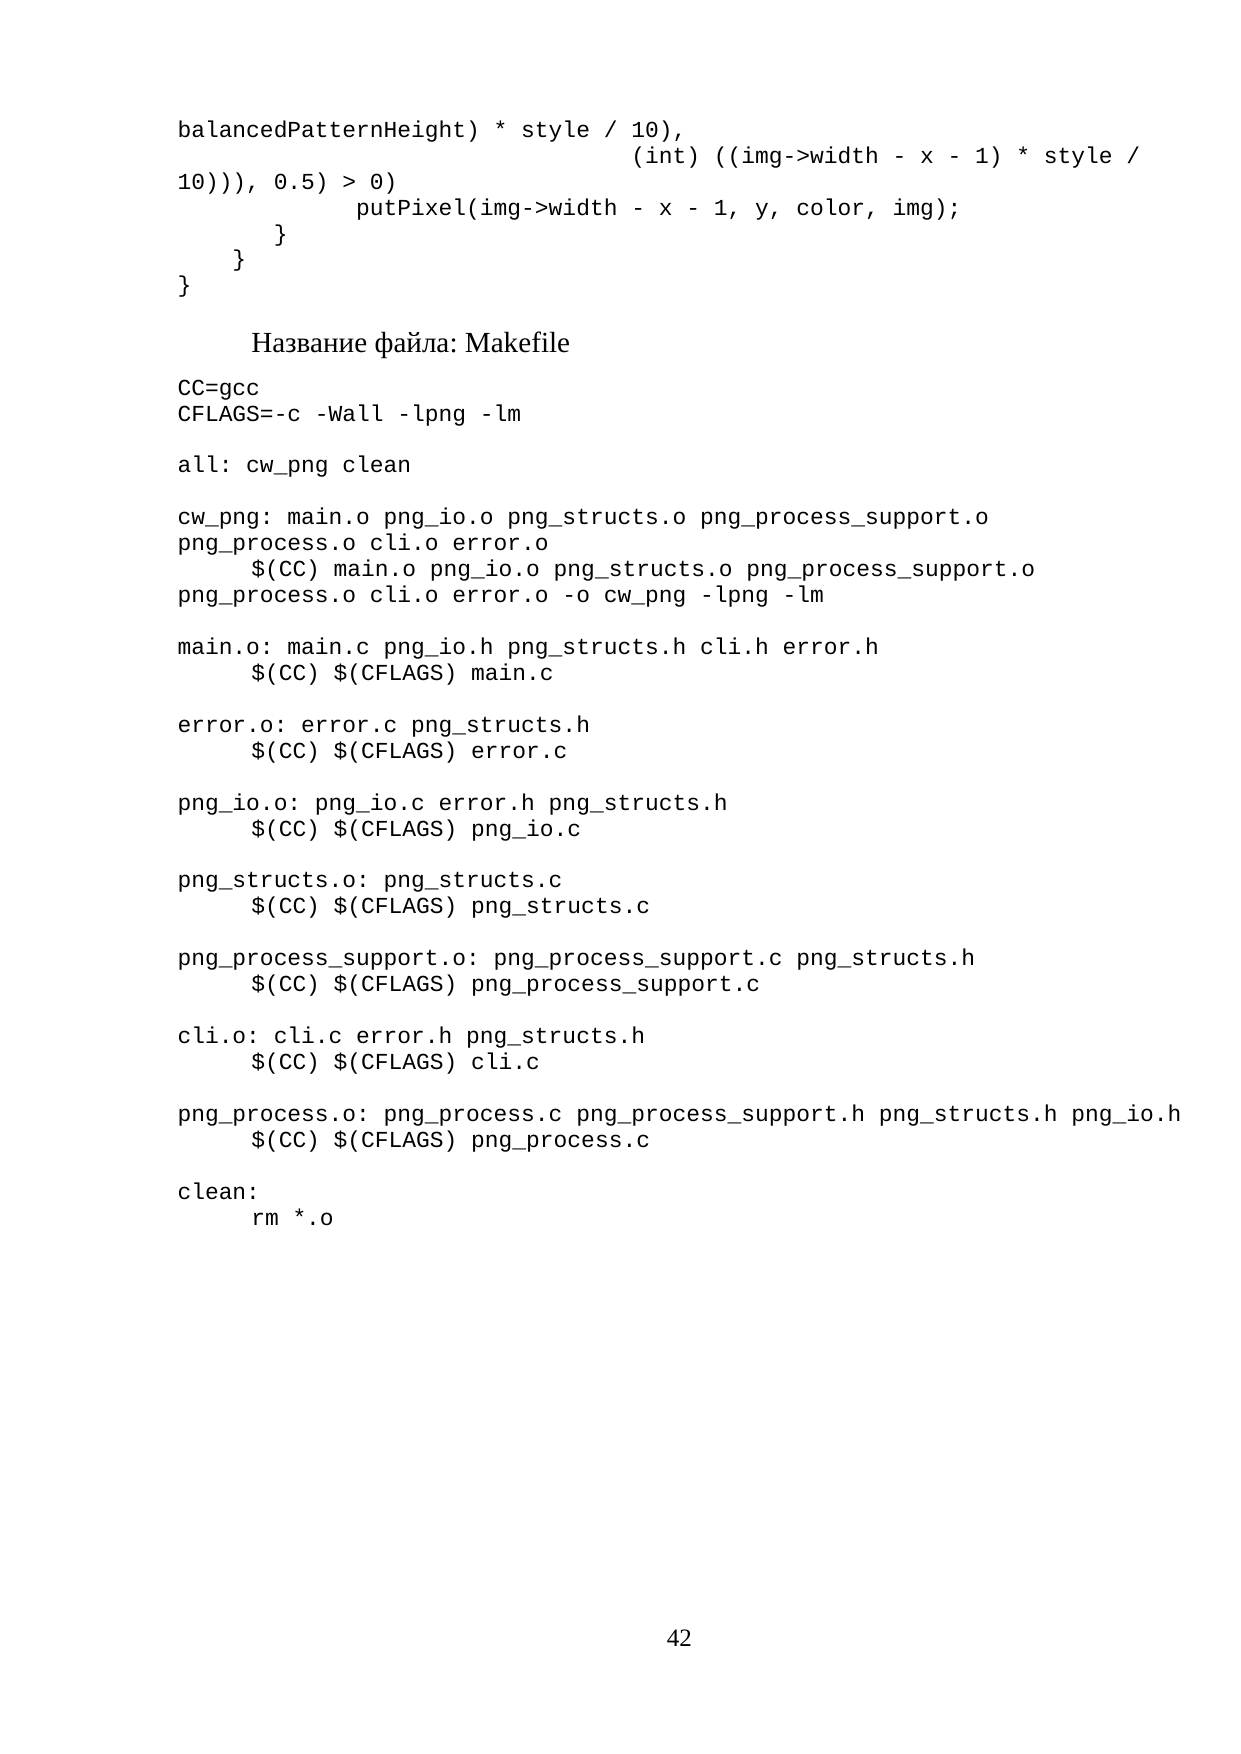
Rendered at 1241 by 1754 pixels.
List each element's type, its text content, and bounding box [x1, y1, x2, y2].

text main.o: main.c png_io.h png_structs.h cli.h error.h [177, 635, 1181, 661]
text Название файла: Makefile [177, 326, 1181, 359]
text png_process_support.o: png_process_support.c png_structs.h [177, 947, 1181, 972]
text clean: [177, 1180, 1181, 1206]
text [177, 118, 1181, 300]
text CFLAGS=-c -Wall -lpng -lm [177, 402, 1181, 428]
text png_structs.o: png_structs.c [177, 869, 1181, 895]
text error.o: error.c png_structs.h [177, 713, 1181, 739]
text cli.o: cli.c error.h png_structs.h [177, 1024, 1181, 1050]
text $(CC) main.o png_io.o png_structs.o png_process_support.o png_process.o cli.o error.o -o cw_png -lpng -lm [177, 557, 1181, 609]
text $(CC) $(CFLAGS) png_process.c [177, 1128, 1181, 1154]
text png_io.o: png_io.c error.h png_structs.h [177, 791, 1181, 817]
text CC=gcc [177, 376, 1181, 402]
text $(CC) $(CFLAGS) png_process_support.c [177, 972, 1181, 998]
text rm *.o [177, 1206, 1181, 1232]
text $(CC) $(CFLAGS) png_structs.c [177, 895, 1181, 921]
text $(CC) $(CFLAGS) png_io.c [177, 817, 1181, 843]
text $(CC) $(CFLAGS) error.c [177, 739, 1181, 765]
text $(CC) $(CFLAGS) cli.c [177, 1050, 1181, 1076]
text png_process.o: png_process.c png_process_support.h png_structs.h png_io.h [177, 1102, 1181, 1128]
text $(CC) $(CFLAGS) main.c [177, 661, 1181, 687]
text all: cw_png clean [177, 454, 1181, 480]
text cw_png: main.o png_io.o png_structs.o png_process_support.o png_process.o cli.o error.o [177, 506, 1181, 557]
